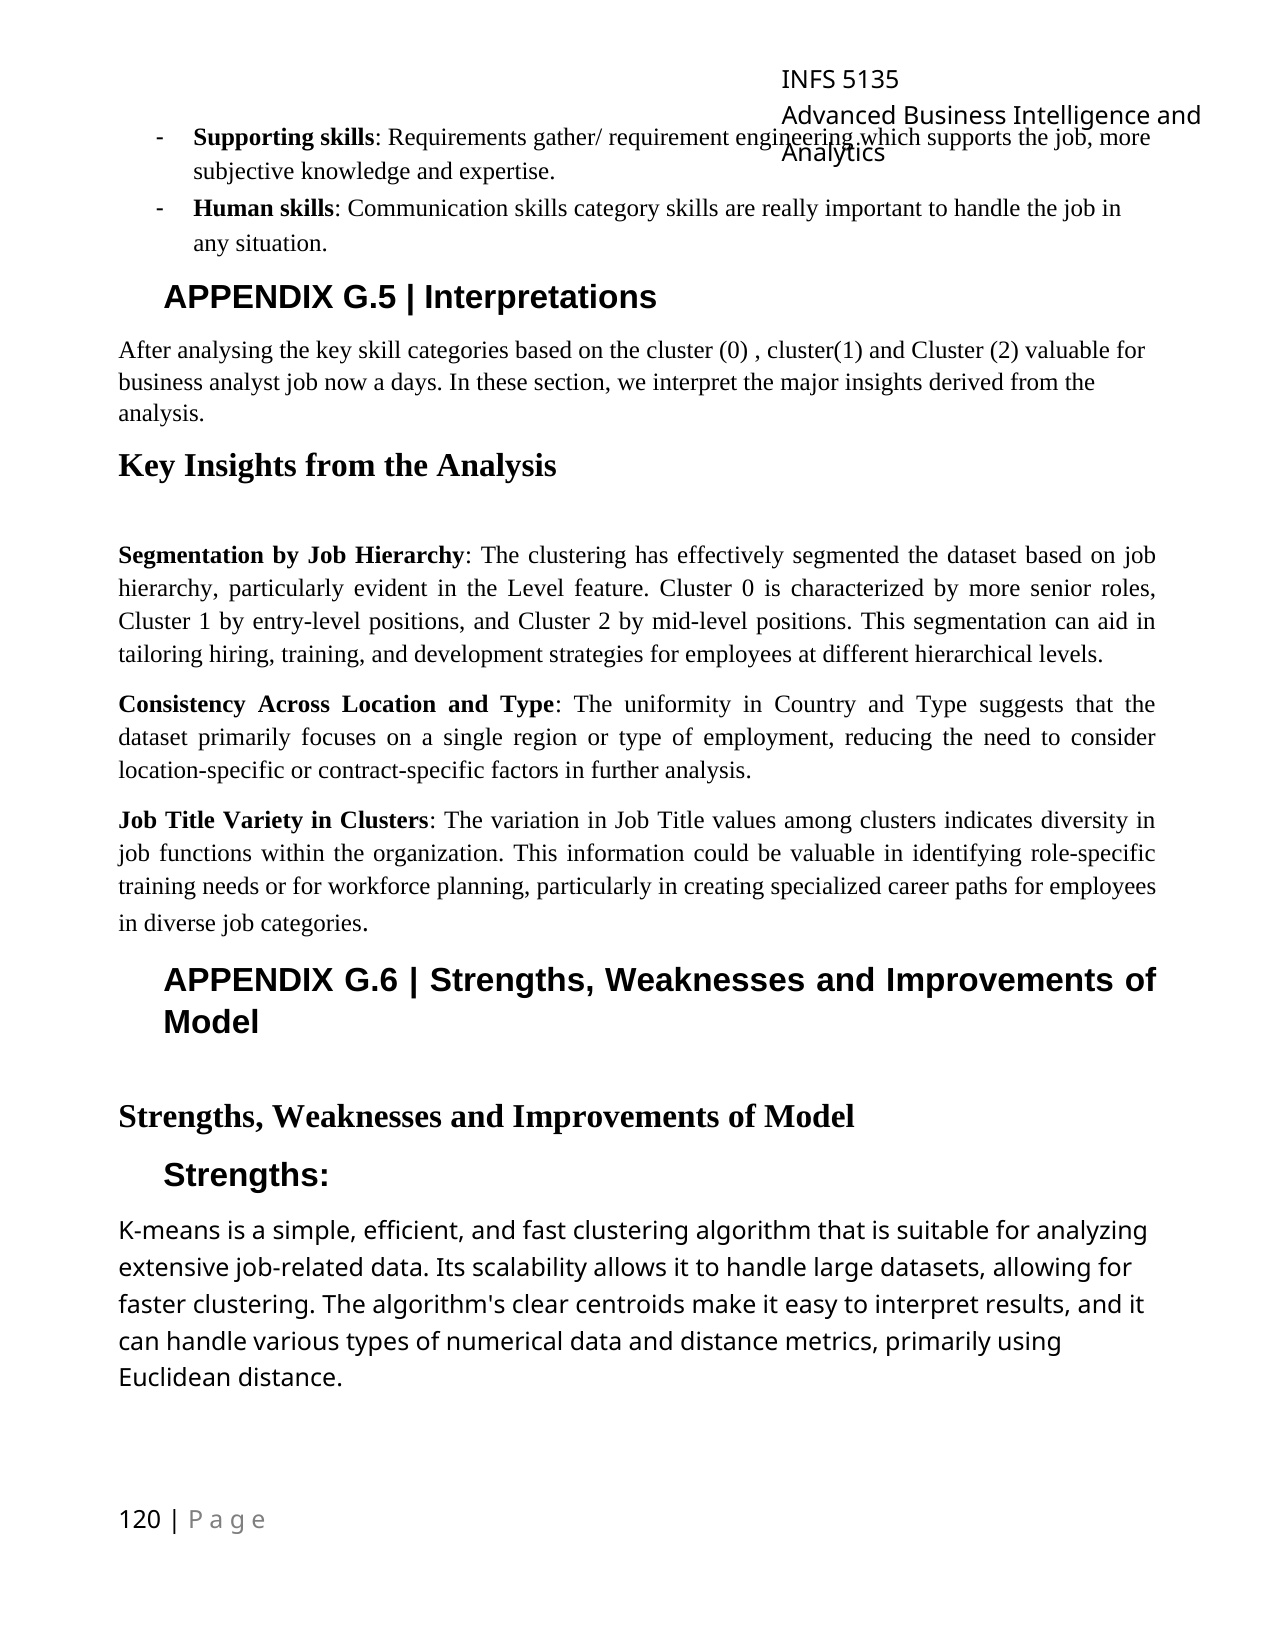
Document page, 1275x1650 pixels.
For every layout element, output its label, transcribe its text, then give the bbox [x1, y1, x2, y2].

text Job Title Variety in Clusters: The variation in Job Title values among clusters indicates diversity in job functions within the organization. This information could be valuable in identifying role-specific training needs or for workforce planning, particularly in creating specialized career paths for employees in diverse job categories. [118, 805, 1157, 939]
text K-means is a simple, efficient, and fast clustering algorithm that is suitable for analyzing extensive job-related data. Its scalability allows it to handle large datasets, allowing for faster clustering. The algorithm's clear centroids make it easy to interpret results, and it can handle various types of numerical data and distance metrics, primarily using Euclidean distance. [118, 1213, 1157, 1394]
text Segmentation by Job Hierarchy: The clustering has effectively segmented the dataset based on job hierarchy, particularly evident in the Level feature. Cluster 0 is characterized by more senior roles, Cluster 1 by entry-level positions, and Cluster 2 by mid-level positions. This segmentation can aid in tailoring hiring, training, and development strategies for employees at different hierarchical levels. [118, 540, 1157, 668]
subtitle After analysing the key skill categories based on the cluster (0) , cluster(1) and Cluster (2) valuable for business analyst job now a days. In these section, we interpret the major insights derived from the analysis. [118, 336, 1157, 426]
subtitle APPENDIX G.6 | Strengths, Weaknesses and Improvements of Model [163, 960, 1157, 1040]
text Consistency Across Location and Type: The uniformity in Country and Type suggests that the dataset primarily focuses on a single region or type of employment, reducing the need to consider location-specific or contract-specific factors in further analysis. [118, 689, 1157, 784]
subtitle Strengths, Weaknesses and Improvements of Model [118, 1097, 1157, 1135]
list Supporting skills: Requirements gather/ requirement engineering which supports the job, more subjective knowledge and expertise. [156, 118, 1157, 185]
list Human skills: Communication skills category skills are really important to handle the job in any situation. [156, 189, 1157, 257]
subtitle APPENDIX G.5 | Interpretations [163, 277, 1157, 316]
subtitle Key Insights from the Analysis [118, 445, 1157, 484]
subtitle Strengths: [163, 1155, 1157, 1193]
